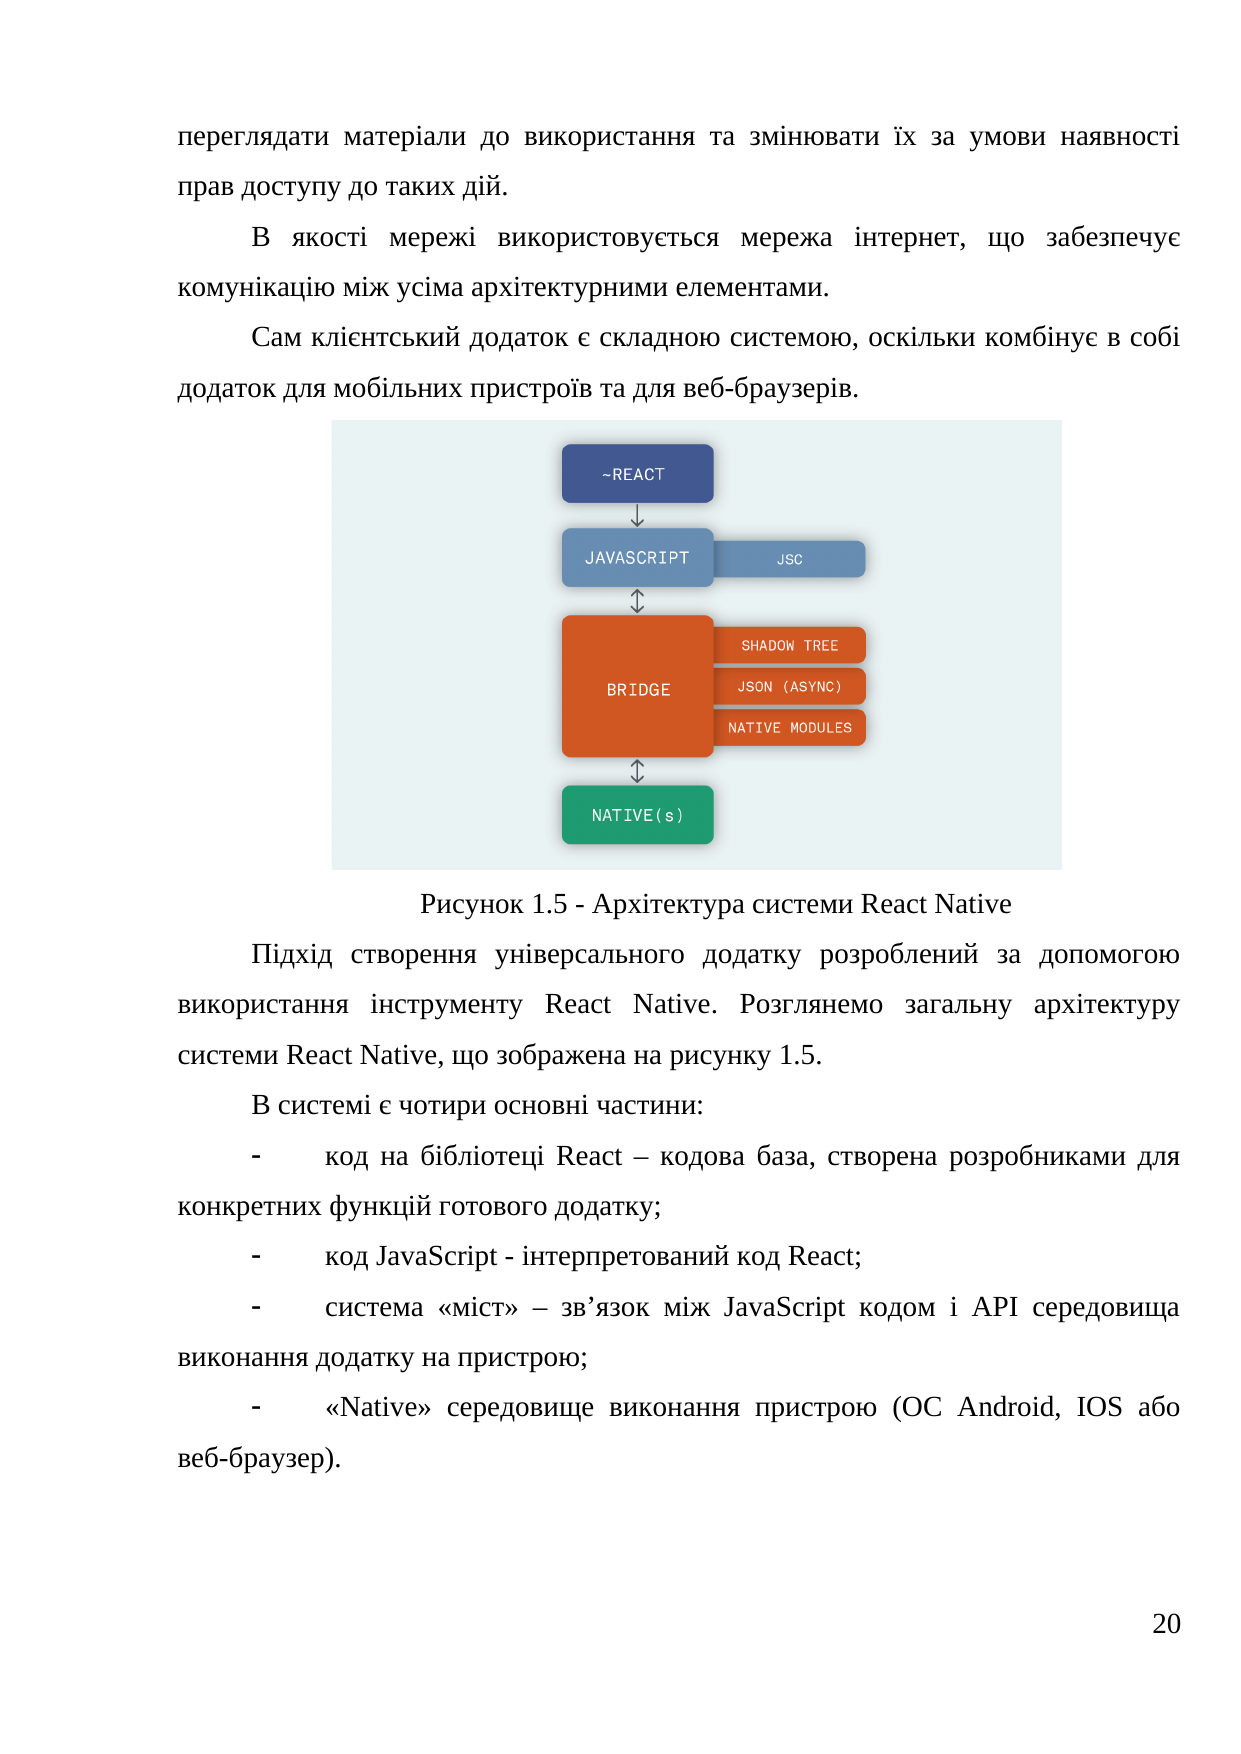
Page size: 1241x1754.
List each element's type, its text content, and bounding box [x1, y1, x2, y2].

list код на бібліотеці React – кодова база, створена розробниками для конкретних функцій готового додатку; [177, 1138, 1181, 1222]
list «Native» середовище виконання пристрою (ОС Android, IOS або веб-браузер). [177, 1389, 1181, 1473]
list код JavaScript - інтерпретований код React; [177, 1238, 1181, 1272]
text Рисунок 1.5 - Архітектура системи React Native [177, 886, 1181, 919]
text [177, 118, 1181, 202]
text В системі є чотири основні частини: [177, 1087, 1181, 1121]
picture [331, 420, 1063, 870]
text Підхід створення універсального додатку розроблений за допомогою використання інструменту React Native. Розглянемо загальну архітектуру системи React Native, що зображена на рисунку 1.5. [177, 936, 1181, 1071]
text В якості мережі використовується мережа інтернет, що забезпечує комунікацію між усіма архітектурними елементами. [177, 219, 1181, 303]
text Сам клієнтський додаток є складною системою, оскільки комбінує в собі додаток для мобільних пристроїв та для веб-браузерів. [177, 319, 1181, 403]
list система «міст» – зв’язок між JavaScript кодом і API середовища виконання додатку на пристрою; [177, 1289, 1181, 1373]
